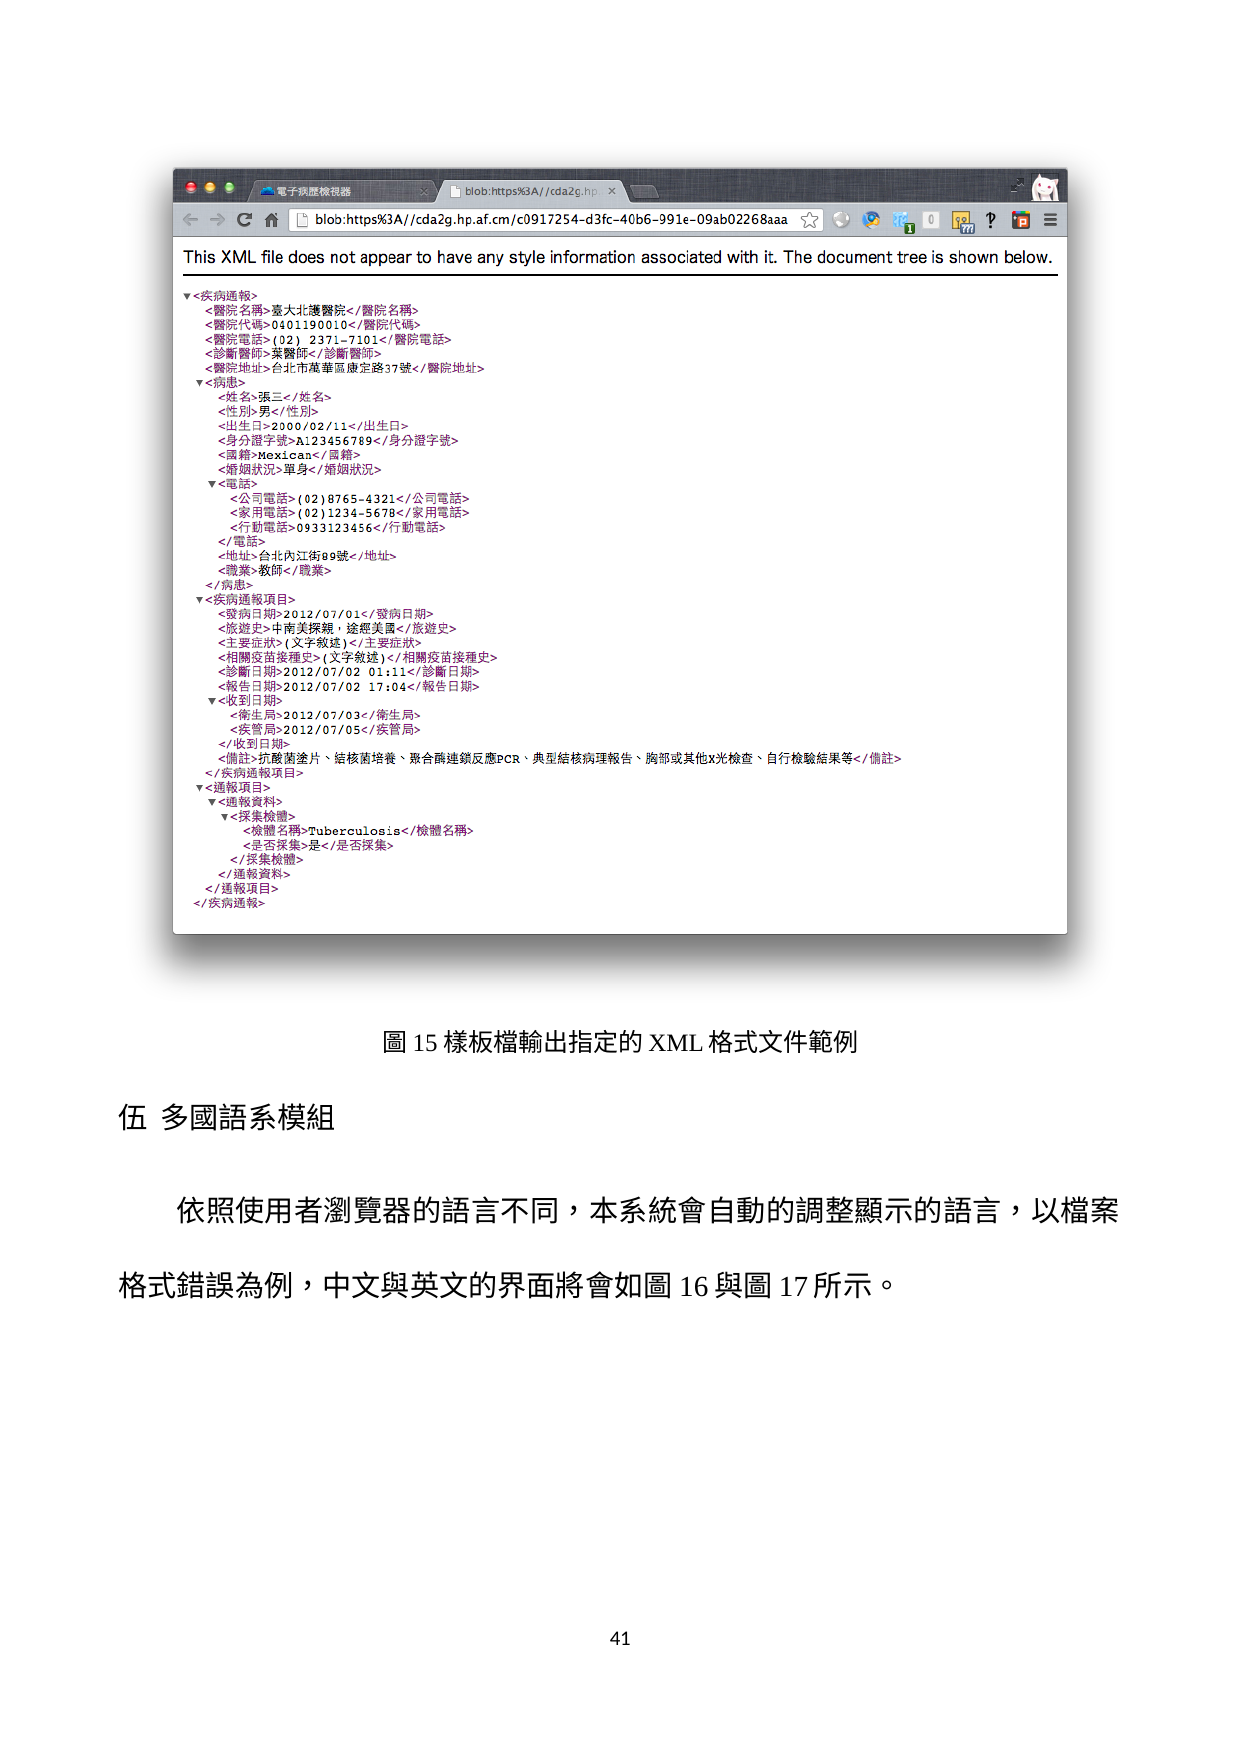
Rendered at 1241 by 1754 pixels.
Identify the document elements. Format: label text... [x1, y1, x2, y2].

subtitle 多國語系模組 [118, 1078, 1122, 1153]
text 圖 15 樣板檔輸出指定的XML格式文件範例 [1, 1022, 1239, 1059]
picture [118, 134, 1122, 1010]
text 依照使用者瀏覽器的語言不同，本系統會自動的調整顯示的語言，以檔案格式錯誤為例，中文與英文的界面將會如圖 16與圖 17所示。 [118, 1172, 1122, 1322]
